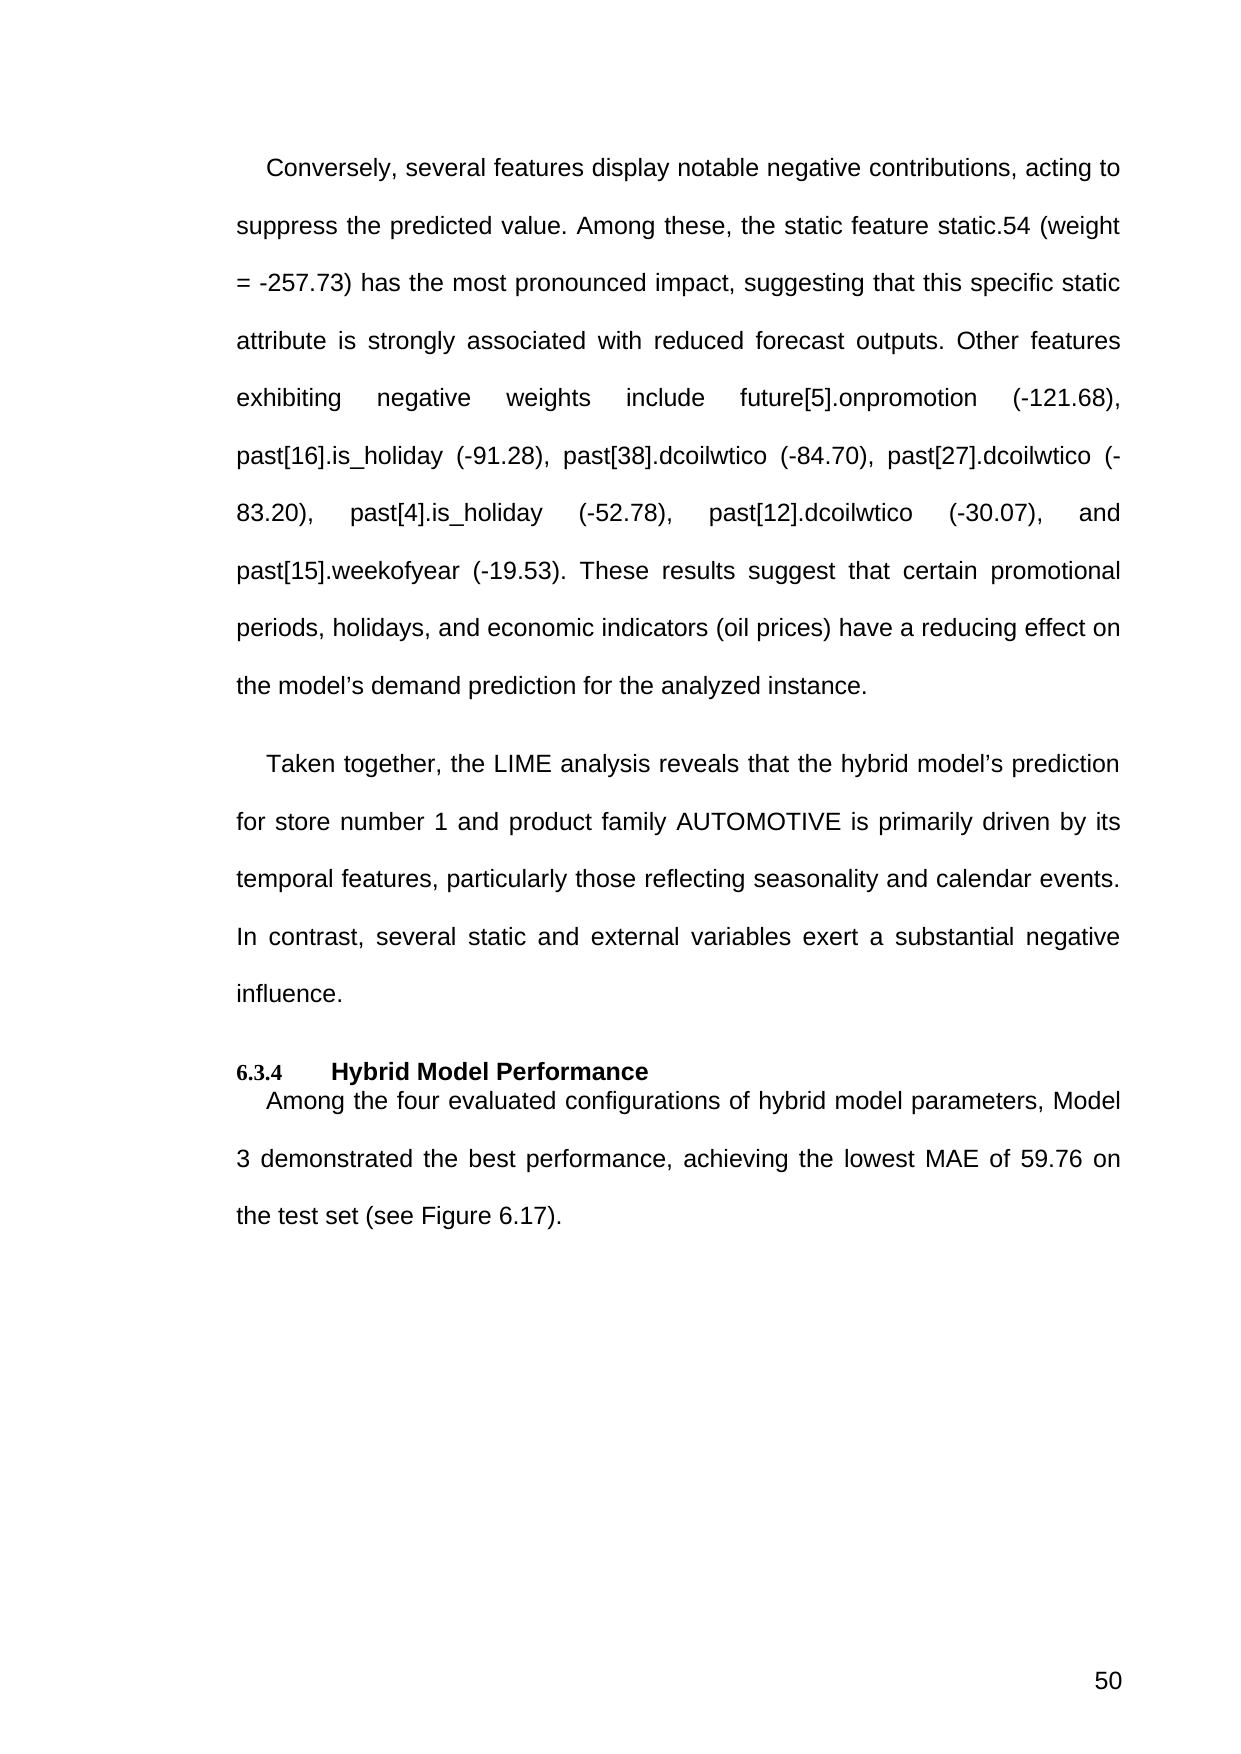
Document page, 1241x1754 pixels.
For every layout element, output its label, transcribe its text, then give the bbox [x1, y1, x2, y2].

text Among the four evaluated configurations of hybrid model parameters, Model 3 demonstrated the best performance, achieving the lowest MAE of 59.76 on the test set (see Figure 6.17). [236, 1086, 1122, 1230]
text Conversely, several features display notable negative contributions, acting to suppress the predicted value. Among these, the static feature static.54 (weight = -257.73) has the most pronounced impact, suggesting that this specific static attribute is strongly associated with reduced forecast outputs. Other features exhibiting negative weights include future[5].onpromotion (-121.68), past[16].is_holiday (-91.28), past[38].dcoilwtico (-84.70), past[27].dcoilwtico (-83.20), past[4].is_holiday (-52.78), past[12].dcoilwtico (-30.07), and past[15].weekofyear (-19.53). These results suggest that certain promotional periods, holidays, and economic indicators (oil prices) have a reducing effect on the model’s demand prediction for the analyzed instance. [236, 153, 1122, 699]
text Taken together, the LIME analysis reveals that the hybrid model’s prediction for store number 1 and product family AUTOMOTIVE is primarily driven by its temporal features, particularly those reflecting seasonality and calendar events. In contrast, several static and external variables exert a substantial negative influence. [236, 749, 1122, 1008]
subtitle Hybrid Model Performance [236, 1057, 1122, 1086]
